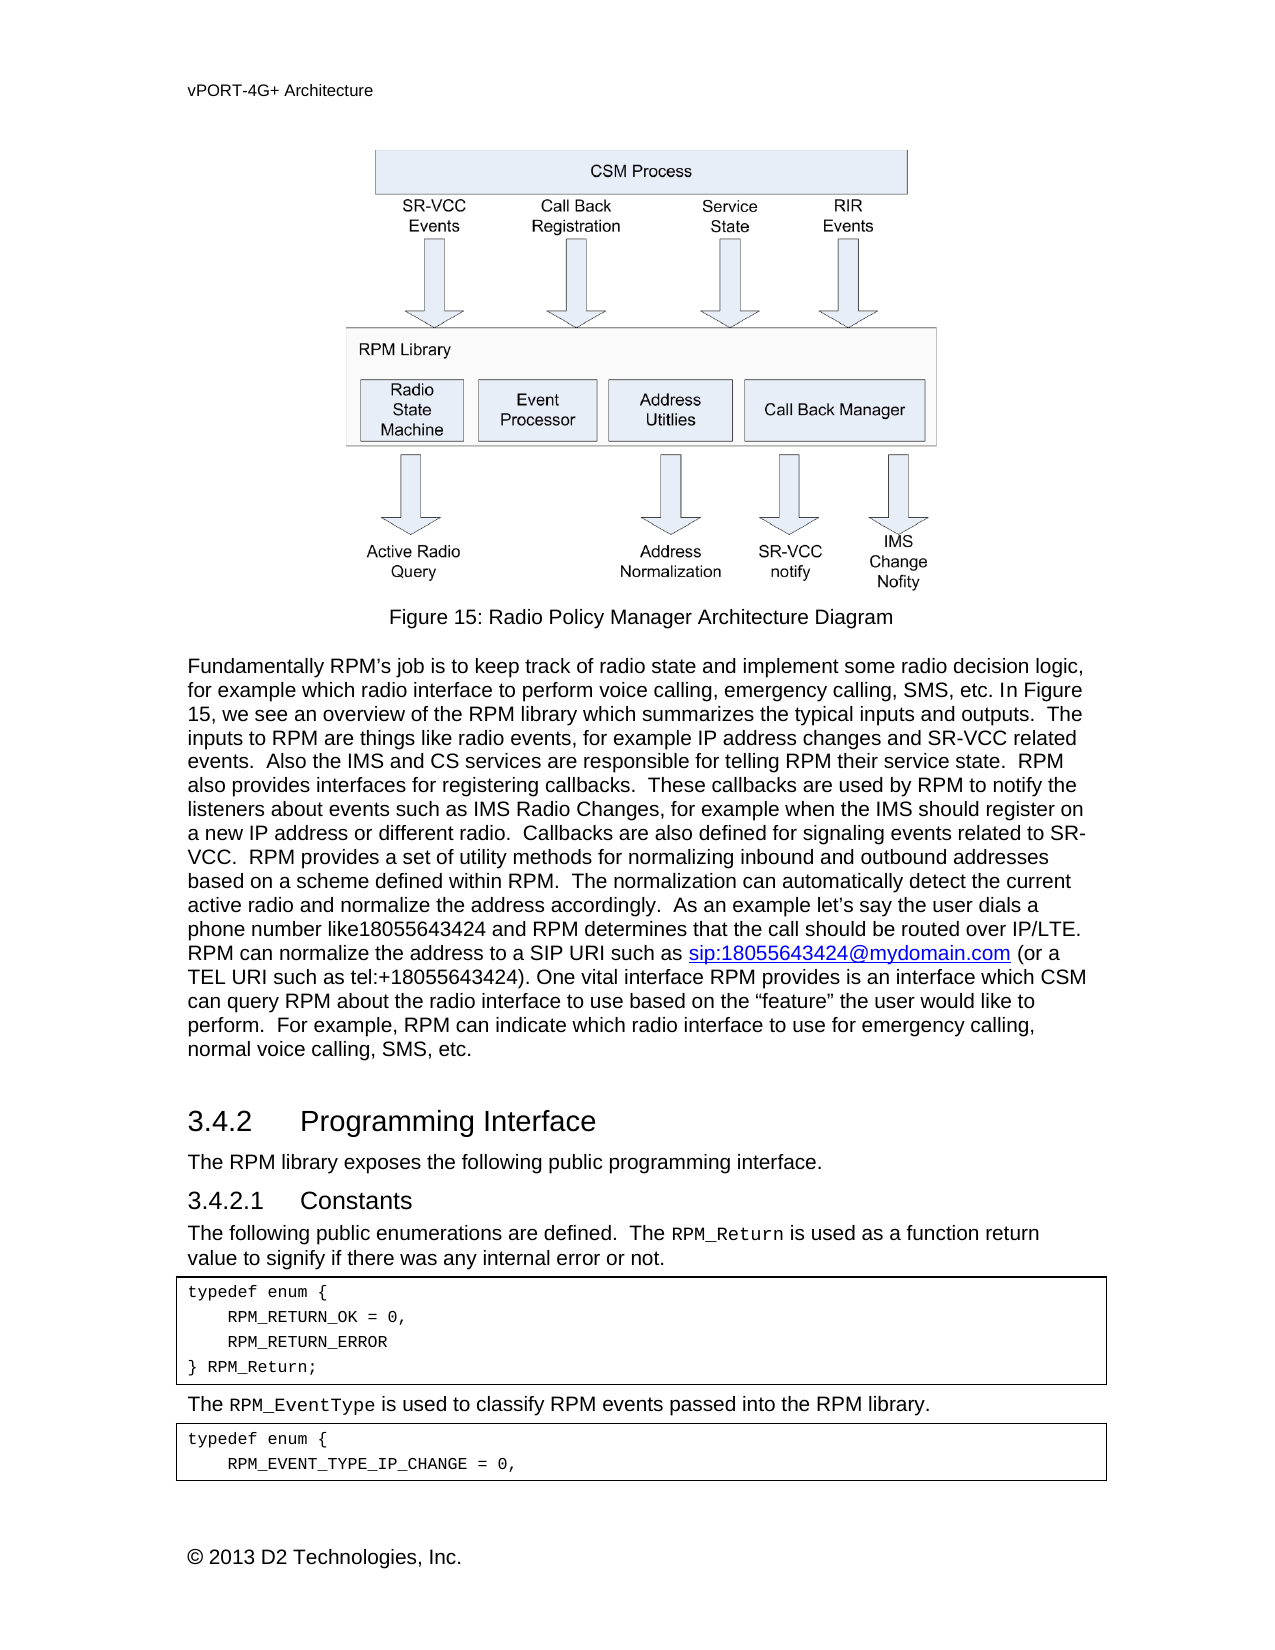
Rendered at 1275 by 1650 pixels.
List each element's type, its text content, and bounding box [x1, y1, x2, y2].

text The RPM_EventType is used to classify RPM events passed into the RPM library. [187, 1391, 1095, 1417]
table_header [177, 1424, 1106, 1480]
subtitle Constants [187, 1186, 1095, 1215]
text The RPM library exposes the following public programming interface. [187, 1149, 1095, 1173]
subtitle Programming Interface [187, 1103, 1095, 1137]
table_header typedef enum { RPM_RETURN_OK = 0, RPM_RETURN_ERROR } RPM_Return; [177, 1278, 1106, 1384]
text The following public enumerations are defined. The RPM_Return is used as a function return value to signify if there was any internal error or not. [187, 1221, 1095, 1270]
picture [346, 150, 937, 592]
